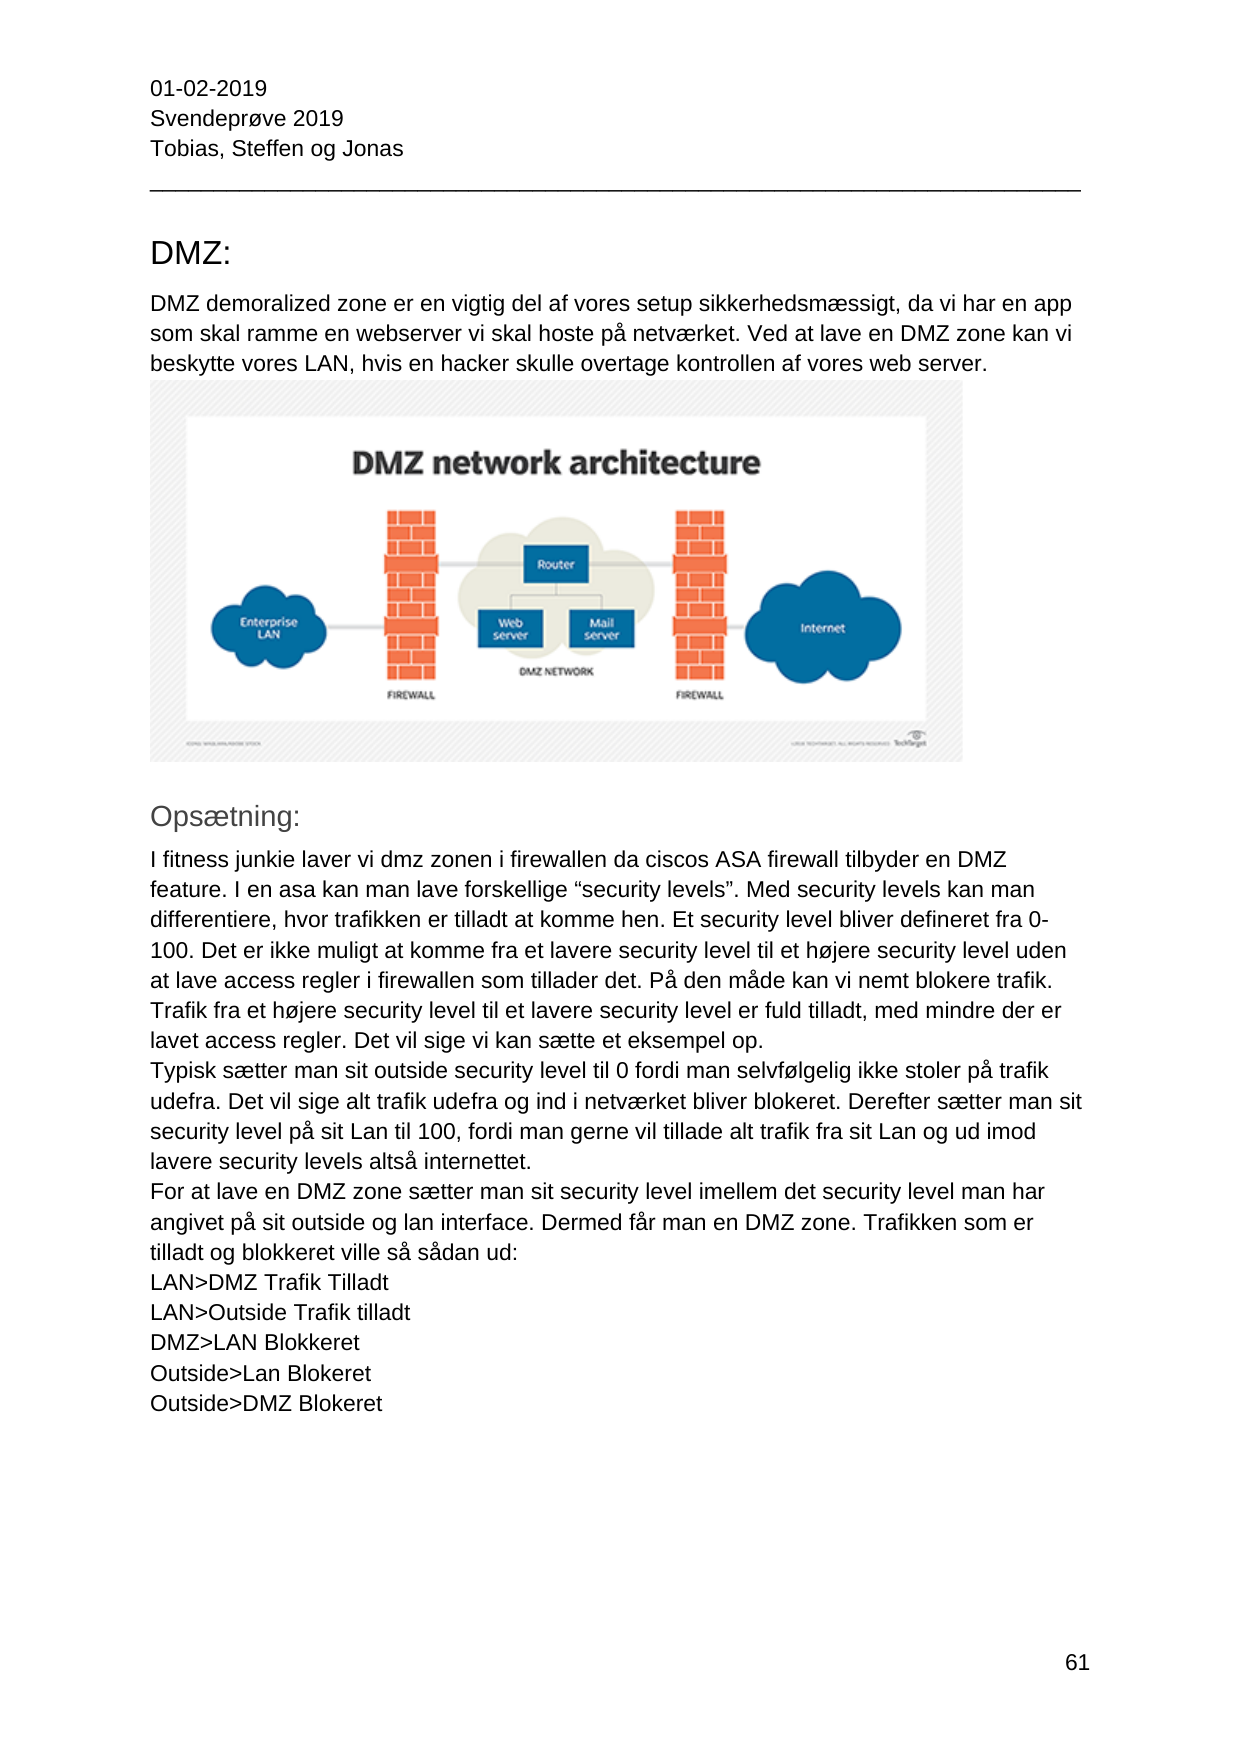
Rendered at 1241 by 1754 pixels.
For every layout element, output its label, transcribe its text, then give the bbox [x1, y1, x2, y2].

text Typisk sætter man sit outside security level til 0 fordi man selvfølgelig ikke stoler på trafik udefra. Det vil sige alt trafik udefra og ind i netværket bliver blokeret. Derefter sætter man sit security level på sit Lan til 100, fordi man gerne vil tillade alt trafik fra sit Lan og ud imod lavere security levels altså internettet. [150, 1057, 1090, 1174]
text Trafik fra et højere security level til et lavere security level er fuld tilladt, med mindre der er lavet access regler. Det vil sige vi kan sætte et eksempel op. [150, 997, 1090, 1053]
text I fitness junkie laver vi dmz zonen i firewallen da ciscos ASA firewall tilbyder en DMZ feature. I en asa kan man lave forskellige “security levels”. Med security levels kan man differentiere, hvor trafikken er tilladt at komme hen. Et security level bliver defineret fra 0-100. Det er ikke muligt at komme fra et lavere security level til et højere security level uden at lave access regler i firewallen som tillader det. På den måde kan vi nemt blokere trafik. [150, 846, 1090, 993]
text Outside>Lan Blokeret [150, 1359, 1090, 1386]
text For at lave en DMZ zone sætter man sit security level imellem det security level man har angivet på sit outside og lan interface. Dermed får man en DMZ zone. Trafikken som er tilladt og blokkeret ville så sådan ud: [150, 1178, 1090, 1265]
subtitle Opsætning: [150, 799, 1090, 833]
subtitle DMZ: [150, 233, 1090, 272]
text LAN>Outside Trafik tilladt [150, 1299, 1090, 1325]
text LAN>DMZ Trafik Tilladt [150, 1269, 1090, 1295]
text DMZ>LAN Blokkeret [150, 1329, 1090, 1356]
picture [150, 380, 963, 762]
text DMZ demoralized zone er en vigtig del af vores setup sikkerhedsmæssigt, da vi har en app som skal ramme en webserver vi skal hoste på netværket. Ved at lave en DMZ zone kan vi beskytte vores LAN, hvis en hacker skulle overtage kontrollen af vores web server. [150, 290, 1090, 377]
text Outside>DMZ Blokeret [150, 1390, 1090, 1416]
